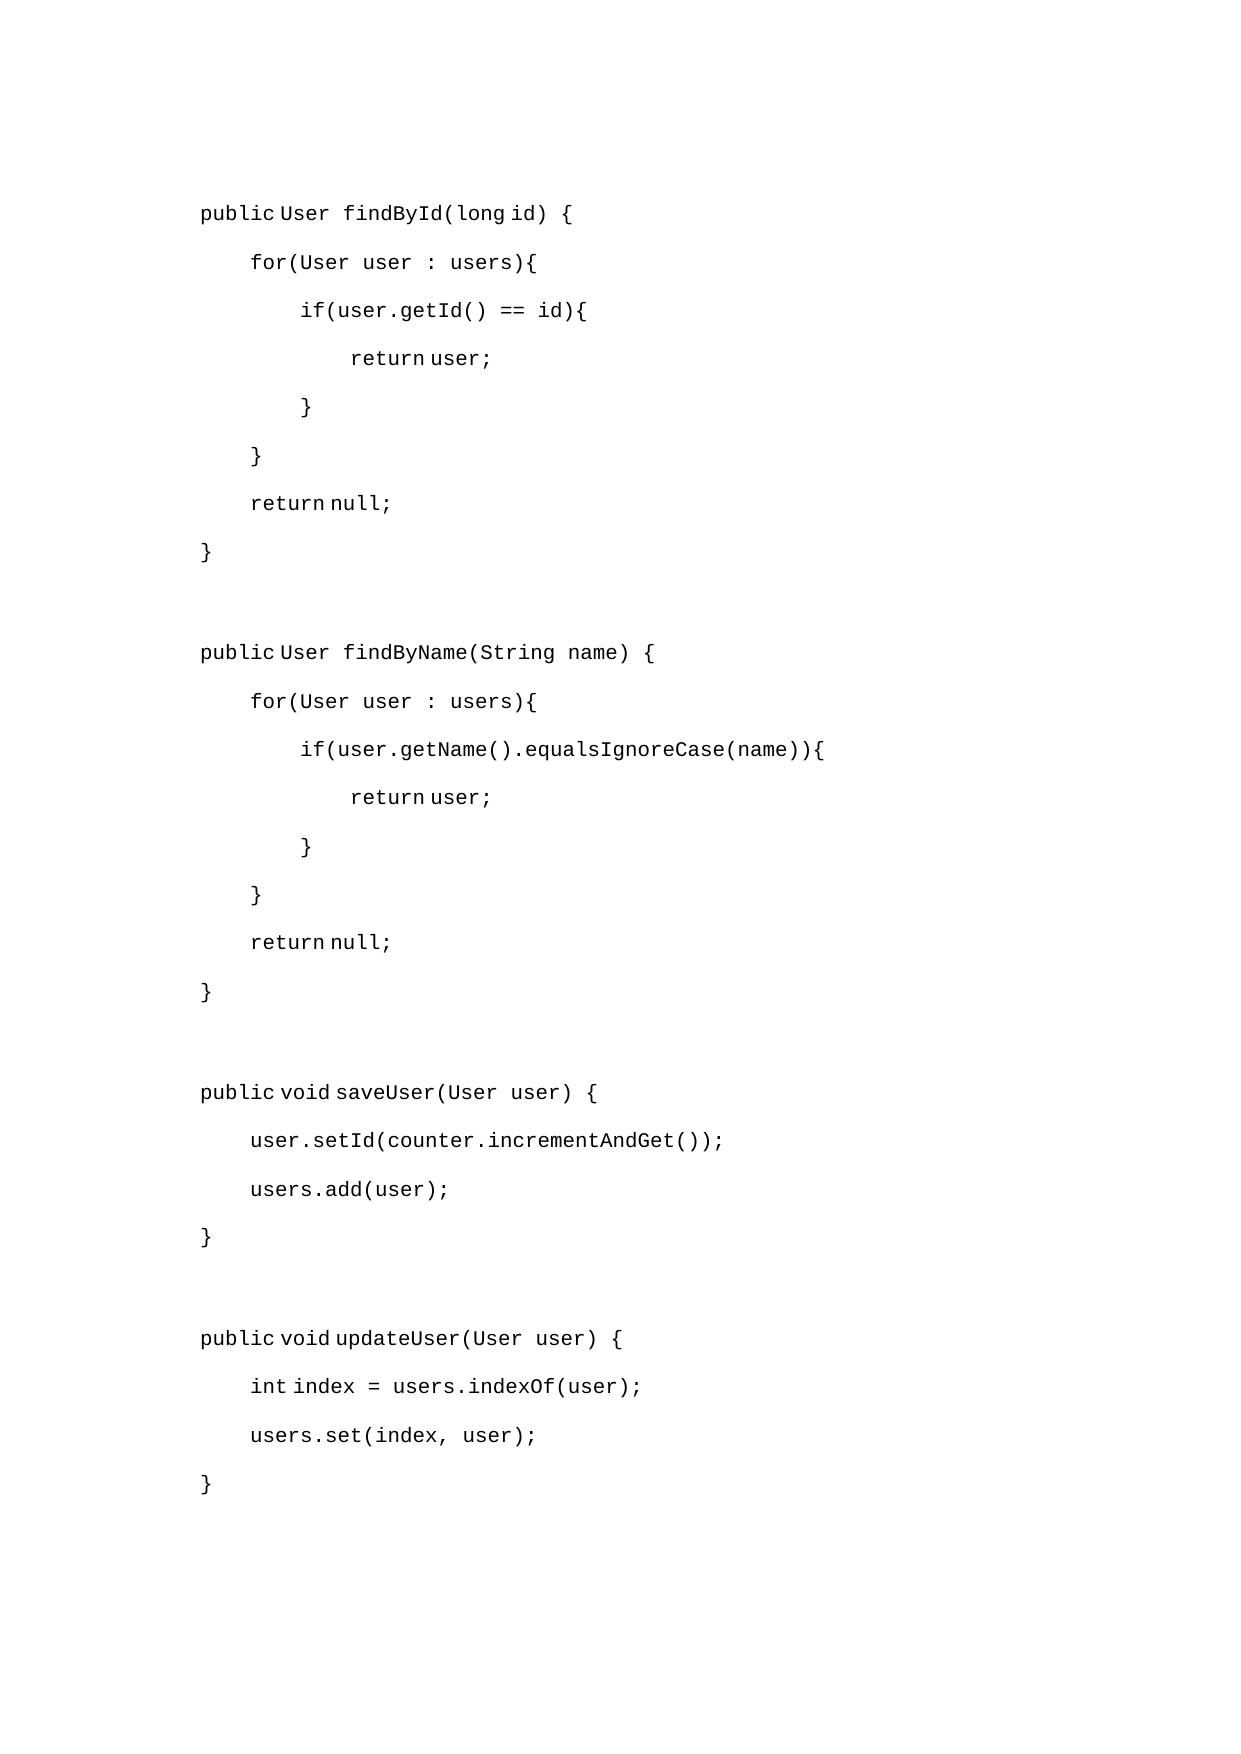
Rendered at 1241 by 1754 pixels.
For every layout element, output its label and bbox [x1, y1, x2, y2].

table_cell [150, 150, 1240, 1574]
